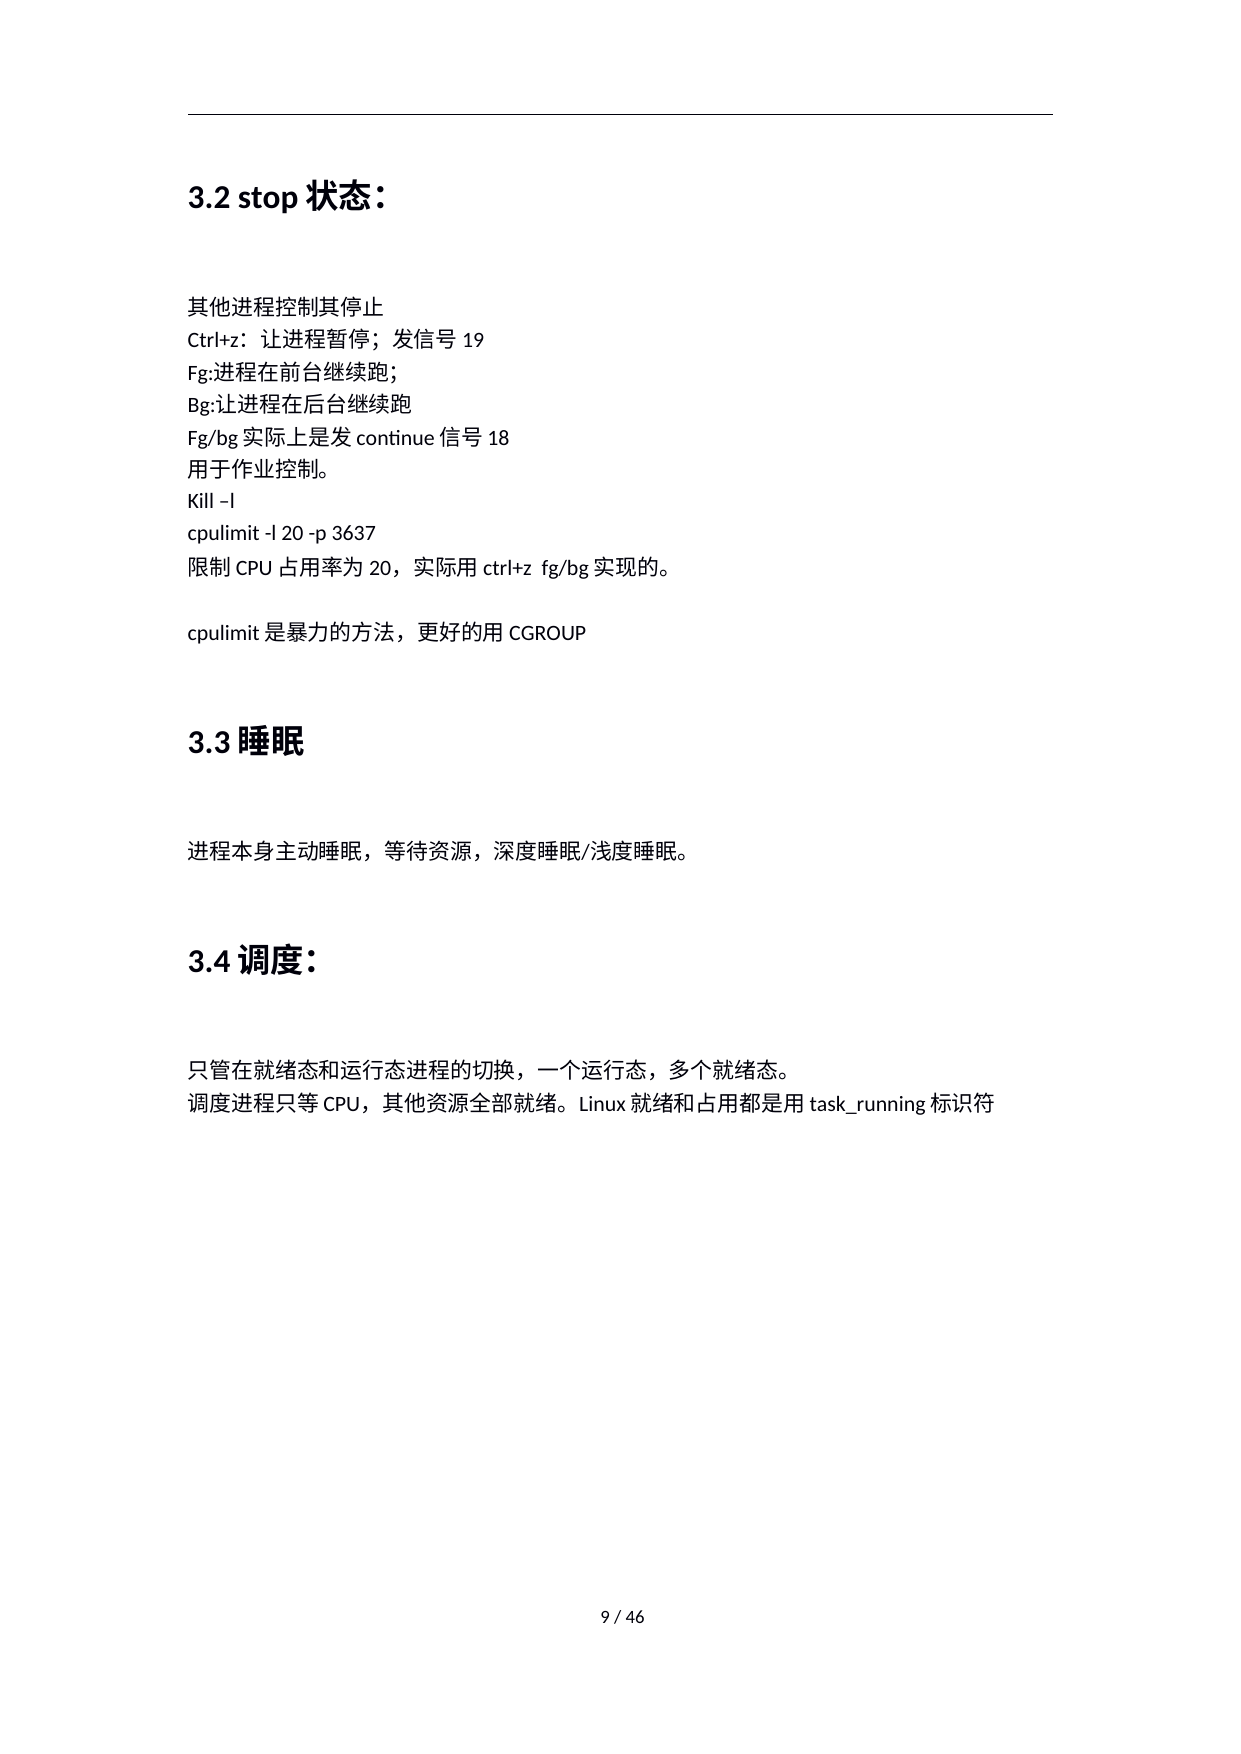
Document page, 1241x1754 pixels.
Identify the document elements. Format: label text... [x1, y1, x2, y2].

text Bg:让进程在后台继续跑 [187, 387, 1053, 419]
text cpulimit -l 20 -p 3637 [187, 517, 1053, 549]
text 调度进程只等CPU，其他资源全部就绪。Linux就绪和占用都是用task_running标识符 [187, 1085, 1053, 1118]
text Fg:进程在前台继续跑； [187, 354, 1053, 387]
text 限制CPU占用率为20，实际用ctrl+z fg/bg实现的。 [187, 549, 1053, 582]
text Kill –l [187, 484, 1053, 517]
subtitle 3.2 stop状态： [187, 162, 1053, 227]
text cpulimit是暴力的方法，更好的用CGROUP [187, 614, 1053, 647]
text 进程本身主动睡眠，等待资源，深度睡眠/浅度睡眠。 [187, 833, 1053, 866]
subtitle 3.3 睡眠 [187, 706, 1053, 771]
text Ctrl+z：让进程暂停；发信号19 [187, 322, 1053, 354]
subtitle 3.4调度： [187, 926, 1053, 991]
text 只管在就绪态和运行态进程的切换，一个运行态，多个就绪态。 [187, 1053, 1053, 1085]
text Fg/bg实际上是发continue信号18 [187, 419, 1053, 452]
text 其他进程控制其停止 [187, 289, 1053, 322]
text 用于作业控制。 [187, 452, 1053, 484]
